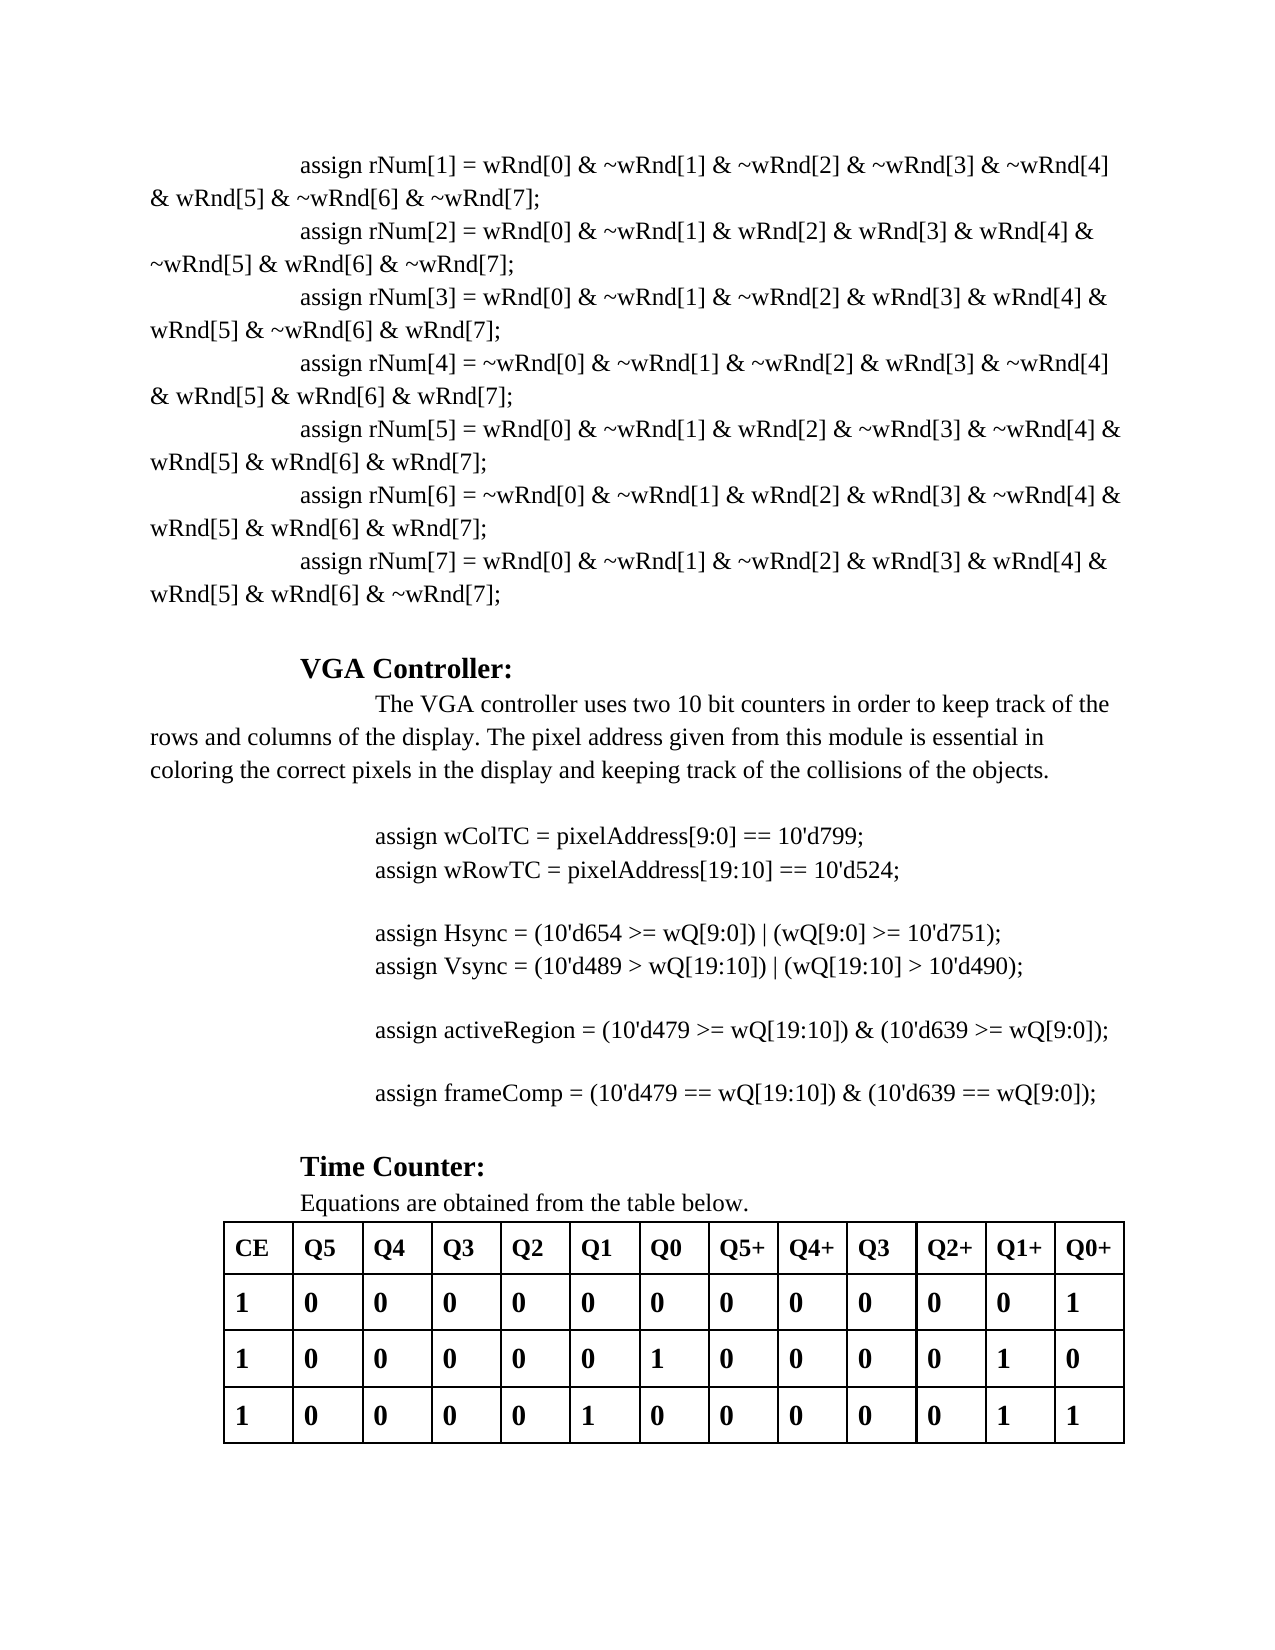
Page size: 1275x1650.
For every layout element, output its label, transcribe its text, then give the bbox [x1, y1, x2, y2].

table_cell 1 [225, 1331, 292, 1386]
text assign Hsync = (10'd654 >= wQ[9:0]) | (wQ[9:0] >= 10'd751); [225, 918, 1125, 947]
table_header Q4+ [779, 1223, 846, 1273]
table_cell 0 [433, 1331, 500, 1386]
text assign rNum[2] = wRnd[0] & ~wRnd[1] & wRnd[2] & wRnd[3] & wRnd[4] & ~wRnd[5] & wRnd[6] & ~wRnd[7]; [150, 216, 1125, 278]
text Time Counter: [225, 1149, 1125, 1183]
table_cell 0 [571, 1275, 639, 1329]
table_cell 0 [294, 1275, 362, 1329]
table_header Q2 [502, 1223, 569, 1273]
table_cell 0 [364, 1275, 431, 1329]
table_cell 0 [571, 1331, 639, 1386]
table_header Q4 [364, 1223, 431, 1273]
text assign frameComp = (10'd479 == wQ[19:10]) & (10'd639 == wQ[9:0]); [225, 1078, 1125, 1107]
text assign rNum[7] = wRnd[0] & ~wRnd[1] & ~wRnd[2] & wRnd[3] & wRnd[4] & wRnd[5] & wRnd[6] & ~wRnd[7]; [150, 546, 1125, 608]
table_cell 0 [779, 1331, 846, 1386]
text assign rNum[4] = ~wRnd[0] & ~wRnd[1] & ~wRnd[2] & wRnd[3] & ~wRnd[4] & wRnd[5] & wRnd[6] & wRnd[7]; [150, 348, 1125, 410]
table_cell 1 [987, 1388, 1054, 1442]
table_cell 0 [502, 1331, 569, 1386]
table_cell 1 [225, 1275, 292, 1329]
table_header CE [225, 1223, 292, 1273]
text assign wColTC = pixelAddress[9:0] == 10'd799; [225, 821, 1125, 850]
text assign rNum[1] = wRnd[0] & ~wRnd[1] & ~wRnd[2] & ~wRnd[3] & ~wRnd[4] & wRnd[5] & ~wRnd[6] & ~wRnd[7]; [150, 150, 1125, 212]
table_cell 0 [779, 1388, 846, 1442]
text The VGA controller uses two 10 bit counters in order to keep track of the rows and columns of the display. The pixel address given from this module is essential in coloring the correct pixels in the display and keeping track of the collisions of the objects. [150, 689, 1125, 784]
table_cell 0 [848, 1388, 915, 1442]
table_header Q3 [848, 1223, 915, 1273]
text assign activeRegion = (10'd479 >= wQ[19:10]) & (10'd639 >= wQ[9:0]); [225, 1015, 1125, 1043]
table_cell 0 [918, 1331, 985, 1386]
table_cell 0 [779, 1275, 846, 1329]
table_header Q0+ [1056, 1223, 1123, 1273]
table_cell 0 [710, 1331, 777, 1386]
text assign wRowTC = pixelAddress[19:10] == 10'd524; [225, 855, 1125, 884]
table_header Q1+ [987, 1223, 1054, 1273]
table_cell 1 [571, 1388, 639, 1442]
table_cell 1 [987, 1331, 1054, 1386]
table_cell 0 [848, 1331, 915, 1386]
table_cell 0 [433, 1275, 500, 1329]
table_header Q5 [294, 1223, 362, 1273]
table_cell 0 [294, 1388, 362, 1442]
table_header Q5+ [710, 1223, 777, 1273]
table_cell 0 [294, 1331, 362, 1386]
table_cell 0 [502, 1388, 569, 1442]
table_cell 1 [1056, 1388, 1123, 1442]
table_cell 0 [641, 1388, 708, 1442]
table_cell 0 [710, 1388, 777, 1442]
table_cell 0 [918, 1388, 985, 1442]
table_cell 1 [641, 1331, 708, 1386]
table_cell 0 [433, 1388, 500, 1442]
table_cell 0 [710, 1275, 777, 1329]
table_cell 1 [1056, 1275, 1123, 1329]
text assign rNum[6] = ~wRnd[0] & ~wRnd[1] & wRnd[2] & wRnd[3] & ~wRnd[4] & wRnd[5] & wRnd[6] & wRnd[7]; [150, 480, 1125, 542]
table_cell 1 [225, 1388, 292, 1442]
table_cell 0 [848, 1275, 915, 1329]
text VGA Controller: [225, 651, 1125, 684]
table_cell 0 [987, 1275, 1054, 1329]
table_cell 0 [641, 1275, 708, 1329]
table_cell 0 [502, 1275, 569, 1329]
text assign rNum[3] = wRnd[0] & ~wRnd[1] & ~wRnd[2] & wRnd[3] & wRnd[4] & wRnd[5] & ~wRnd[6] & wRnd[7]; [150, 282, 1125, 344]
table_cell 0 [364, 1388, 431, 1442]
text assign Vsync = (10'd489 > wQ[19:10]) | (wQ[19:10] > 10'd490); [225, 951, 1125, 980]
table_cell 0 [364, 1331, 431, 1386]
table_cell 0 [918, 1275, 985, 1329]
table_header Q0 [641, 1223, 708, 1273]
text assign rNum[5] = wRnd[0] & ~wRnd[1] & wRnd[2] & ~wRnd[3] & ~wRnd[4] & wRnd[5] & wRnd[6] & wRnd[7]; [150, 414, 1125, 476]
text Equations are obtained from the table below. [225, 1188, 1125, 1217]
table_header Q1 [571, 1223, 639, 1273]
table_header Q2+ [918, 1223, 985, 1273]
table_header Q3 [433, 1223, 500, 1273]
table_cell 0 [1056, 1331, 1123, 1386]
